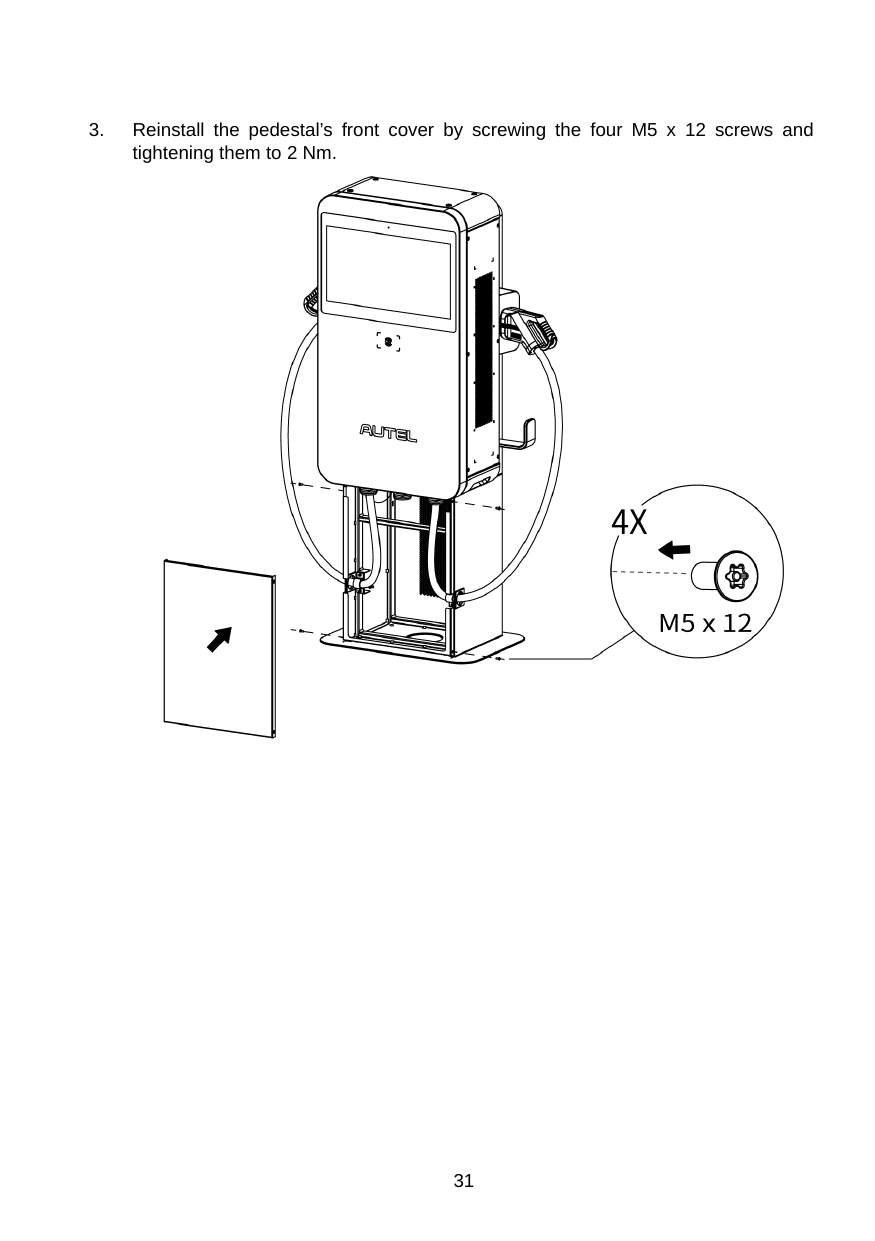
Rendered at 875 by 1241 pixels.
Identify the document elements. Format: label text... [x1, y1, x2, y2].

list Reinstall the pedestal’s front cover by screwing the four M5 x 12 screws and tightening them to 2 Nm. [89, 118, 815, 164]
picture [163, 176, 784, 739]
